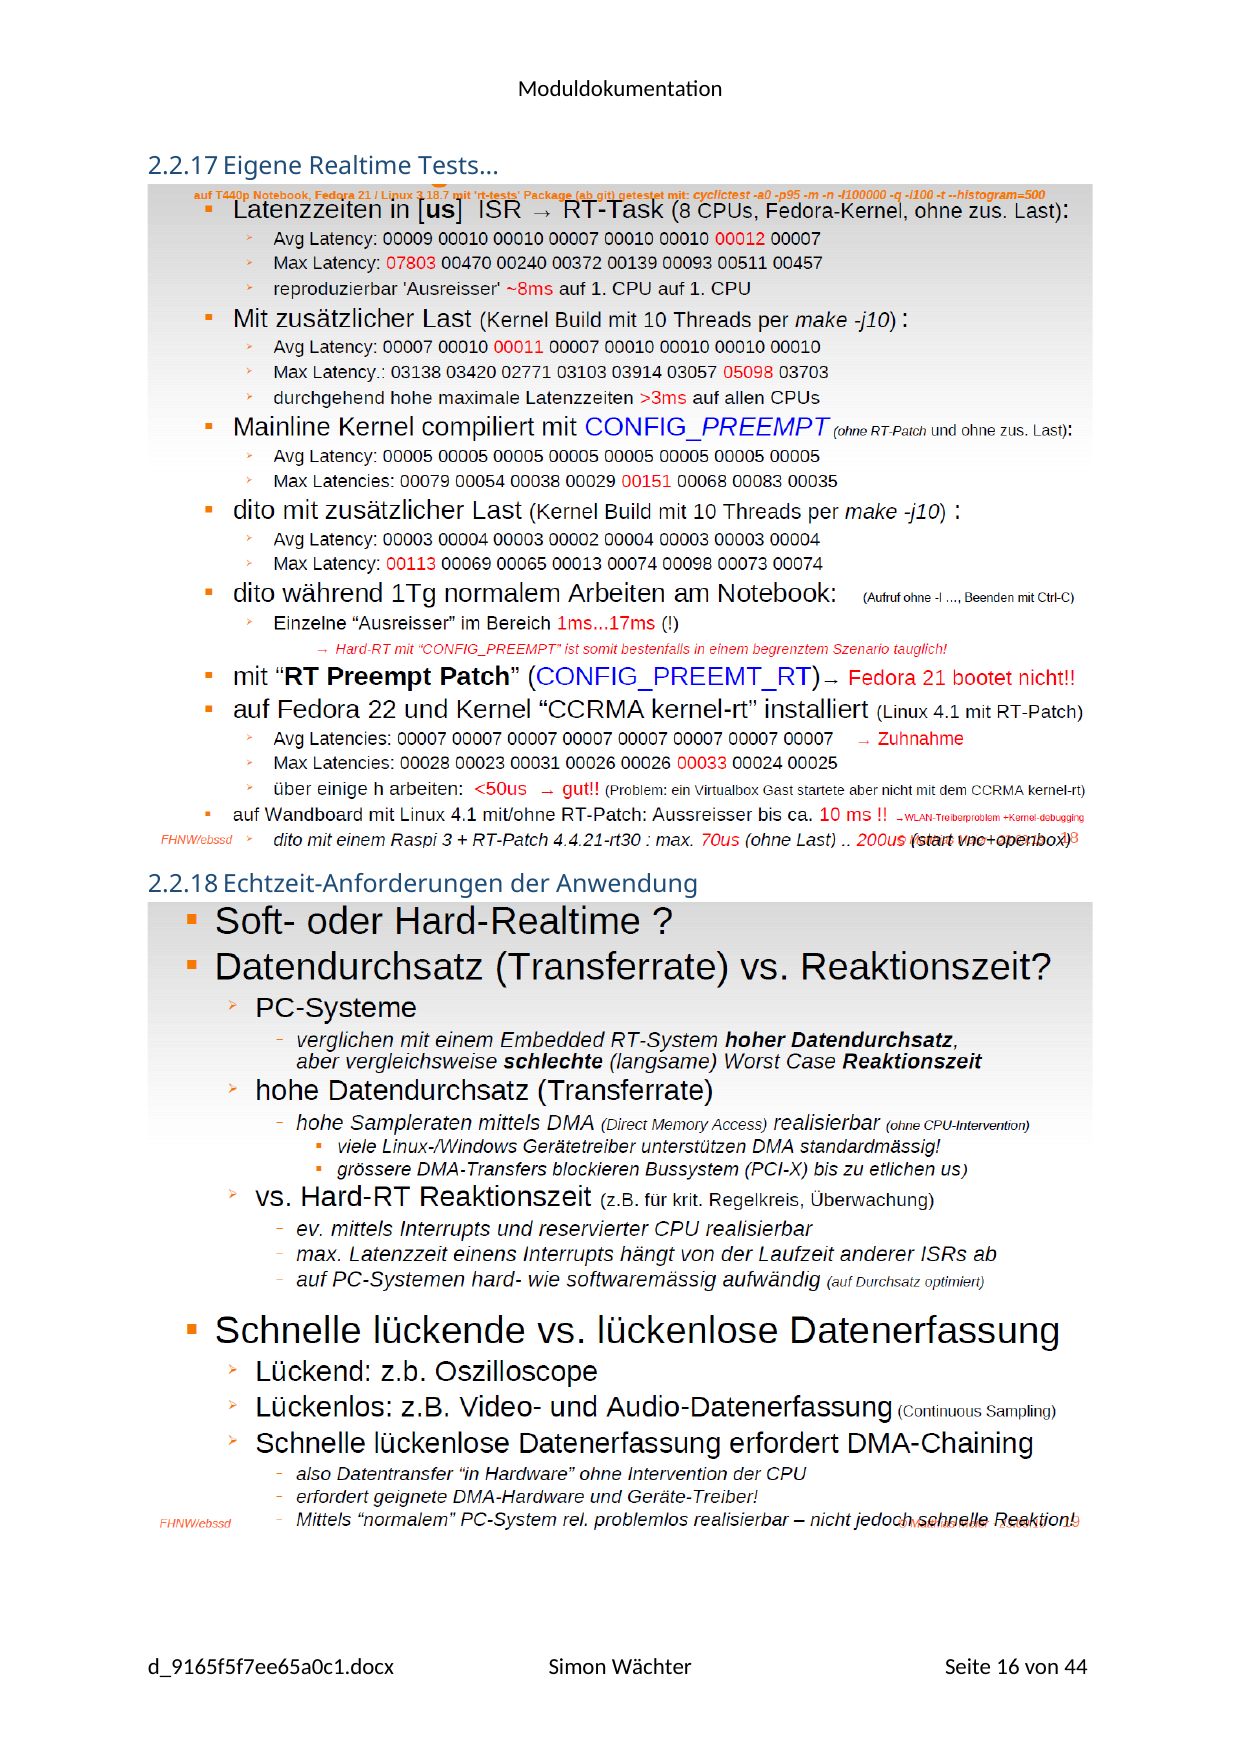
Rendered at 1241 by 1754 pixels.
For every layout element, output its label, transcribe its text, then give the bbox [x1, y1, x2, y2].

subtitle Echtzeit-Anforderungen der Anwendung [148, 866, 1093, 900]
picture [147, 184, 1093, 848]
picture [147, 902, 1093, 1531]
subtitle Eigene Realtime Tests... [148, 148, 1093, 182]
